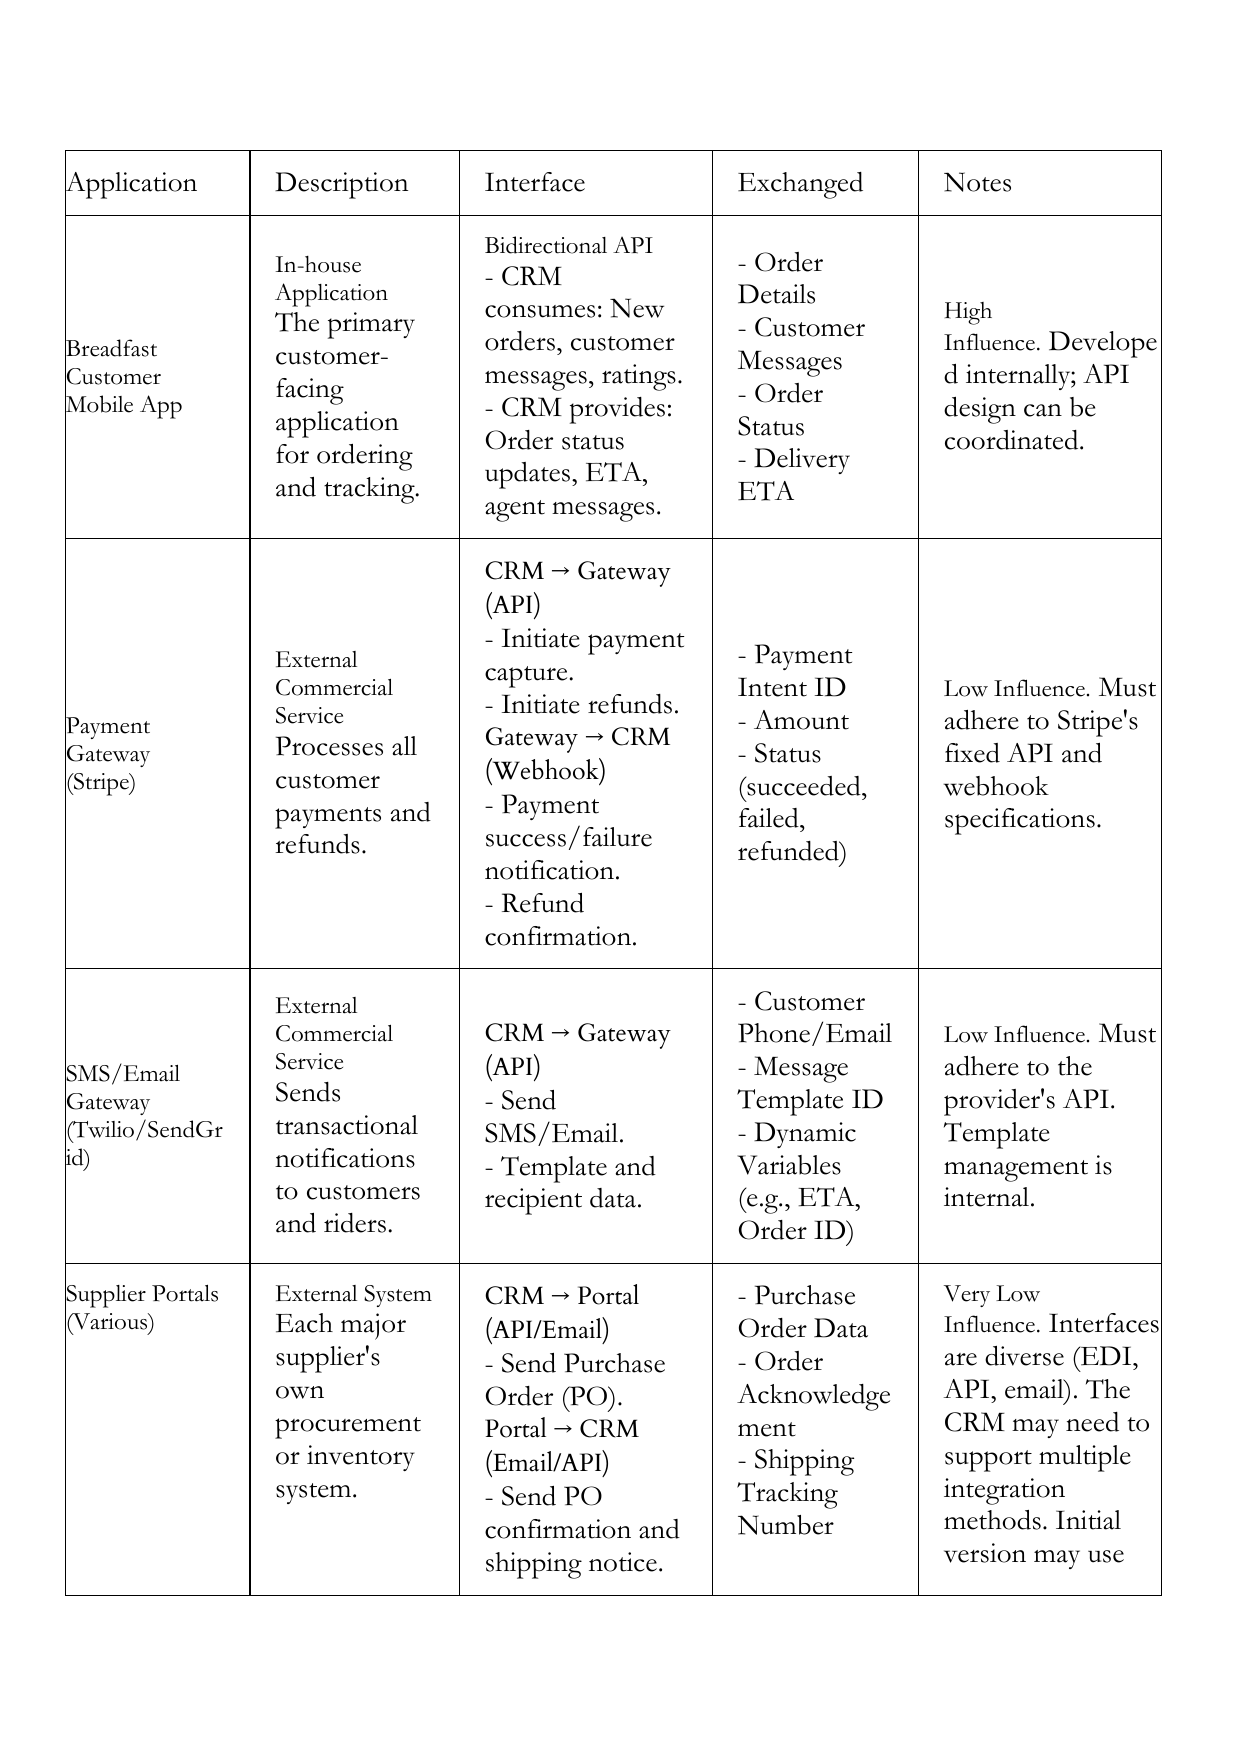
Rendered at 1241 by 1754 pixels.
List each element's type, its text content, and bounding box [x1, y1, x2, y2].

table_cell SMS/Email Gateway (Twilio/SendGrid) [66, 969, 249, 1263]
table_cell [251, 1264, 459, 1595]
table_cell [460, 1264, 712, 1595]
table_cell Payment Gateway (Stripe) [66, 539, 249, 968]
table_cell External Commercial Service Sends transactional notifications to customers and riders. [251, 969, 459, 1263]
table_cell Low Influence. Must adhere to Stripe's fixed API and webhook specifications. [919, 539, 1161, 968]
table_header Influence & Notes [919, 151, 1161, 215]
table_cell In-house Application The primary customer-facing application for ordering and tracking. [251, 216, 459, 538]
table_cell CRM → Gateway (API) - Send SMS/Email. - Template and recipient data. [460, 969, 712, 1263]
table_cell External Commercial Service Processes all customer payments and refunds. [251, 539, 459, 968]
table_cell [713, 1264, 918, 1595]
table_cell - Customer Phone/Email - Message Template ID - Dynamic Variables (e.g., ETA, Order ID) [713, 969, 918, 1263]
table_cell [66, 1264, 249, 1595]
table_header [460, 151, 712, 215]
table_header Type / Description [251, 151, 459, 215]
table_cell Low Influence. Must adhere to the provider's API. Template management is internal. [919, 969, 1161, 1263]
table_header Partner Application [66, 151, 249, 215]
table_cell Breadfast Customer Mobile App [66, 216, 249, 538]
table_cell Bidirectional API - CRM consumes: New orders, customer messages, ratings. - CRM provides: Order status updates, ETA, agent messages. [460, 216, 712, 538]
table_cell High Influence. Developed internally; API design can be coordinated. [919, 216, 1161, 538]
table_cell CRM → Gateway (API) - Initiate payment capture. - Initiate refunds. Gateway → CRM (Webhook) - Payment success/failure notification. - Refund confirmation. [460, 539, 712, 968]
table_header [713, 151, 918, 215]
table_cell - Payment Intent ID - Amount - Status (succeeded, failed, refunded) [713, 539, 918, 968]
table_cell - Order Details - Customer Messages - Order Status - Delivery ETA [713, 216, 918, 538]
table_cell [919, 1264, 1161, 1595]
